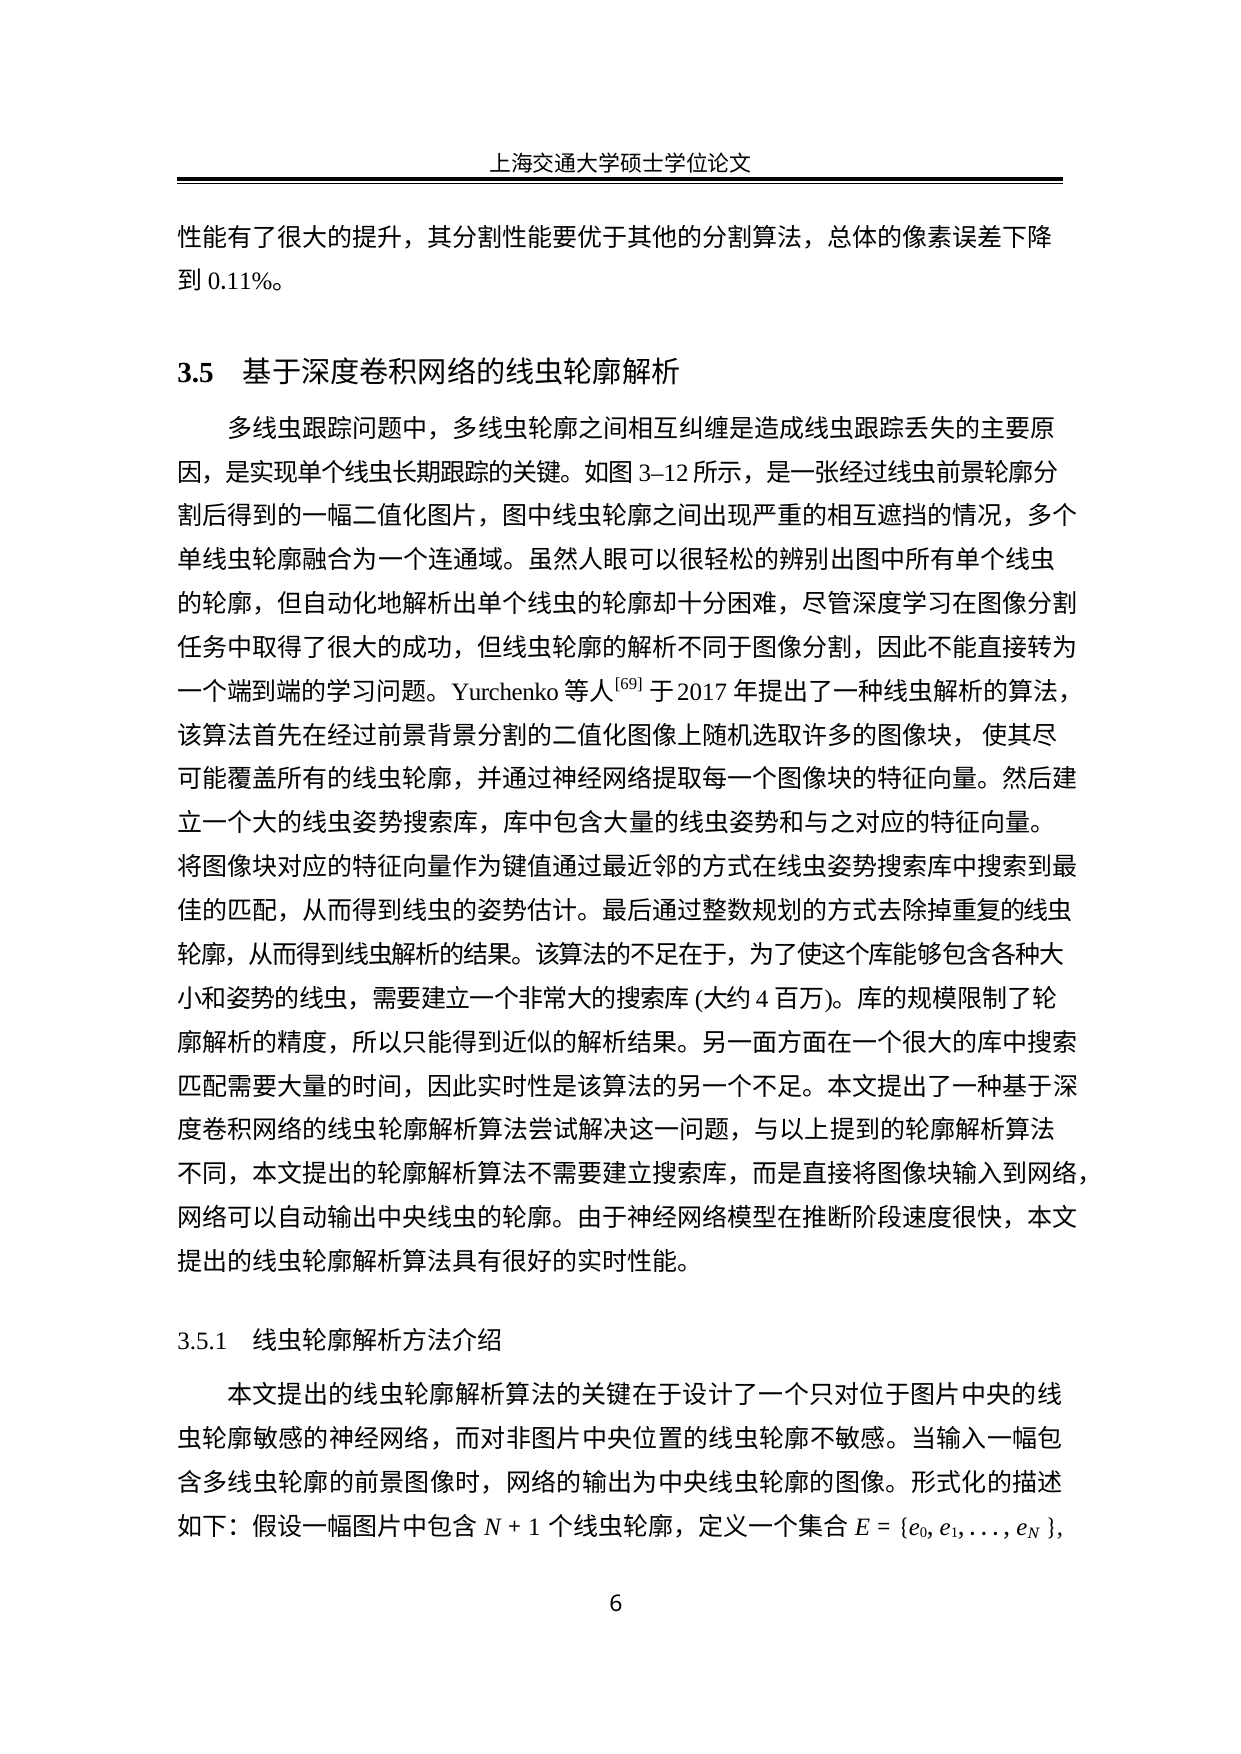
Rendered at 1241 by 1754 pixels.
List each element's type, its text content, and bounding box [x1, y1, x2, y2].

text 多线虫跟踪问题中，多线虫轮廓之间相互纠缠是造成线虫跟踪丢失的主要原因，是实现单个线虫长期跟踪的关键。如图3–12所示，是一张经过线虫前景轮廓分割后得到的一幅二值化图片，图中线虫轮廓之间出现严重的相互遮挡的情况，多个单线虫轮廓融合为一个连通域。虽然人眼可以很轻松的辨别出图中所有单个线虫的轮廓，但自动化地解析出单个线虫的轮廓却十分困难，尽管深度学习在图像分割任务中取得了很大的成功，但线虫轮廓的解析不同于图像分割，因此不能直接转为一个端到端的学习问题。Yurchenko 等人[69] 于 2017 年提出了一种线虫解析的算法，该算法首先在经过前景背景分割的二值化图像上随机选取许多的图像块， 使其尽可能覆盖所有的线虫轮廓，并通过神经网络提取每一个图像块的特征向量。然后建立一个大的线虫姿势搜索库，库中包含大量的线虫姿势和与之对应的特征向量。将图像块对应的特征向量作为键值通过最近邻的方式在线虫姿势搜索库中搜索到最佳的匹配，从而得到线虫的姿势估计。最后通过整数规划的方式去除掉重复的线虫轮廓，从而得到线虫解析的结果。该算法的不足在于，为了使这个库能够包含各种大小和姿势的线虫，需要建立一个非常大的搜索库 (大约 4 百万)。库的规模限制了轮廓解析的精度，所以只能得到近似的解析结果。另一面方面在一个很大的库中搜索匹配需要大量的时间，因此实时性是该算法的另一个不足。本文提出了一种基于深度卷积网络的线虫轮廓解析算法尝试解决这一问题，与以上提到的轮廓解析算法不同，本文提出的轮廓解析算法不需要建立搜索库，而是直接将图像块输入到网络，网络可以自动输出中央线虫的轮廓。由于神经网络模型在推断阶段速度很快，本文提出的线虫轮廓解析算法具有很好的实时性能。 [177, 408, 1079, 1278]
list 线虫轮廓解析方法介绍 [177, 1322, 1173, 1356]
subtitle 基于深度卷积网络的线虫轮廓解析 [177, 349, 1173, 391]
text 性能有了很大的提升，其分割性能要优于其他的分割算法，总体的像素误差下降到 0.11%。 [177, 217, 1063, 297]
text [177, 1375, 1063, 1542]
